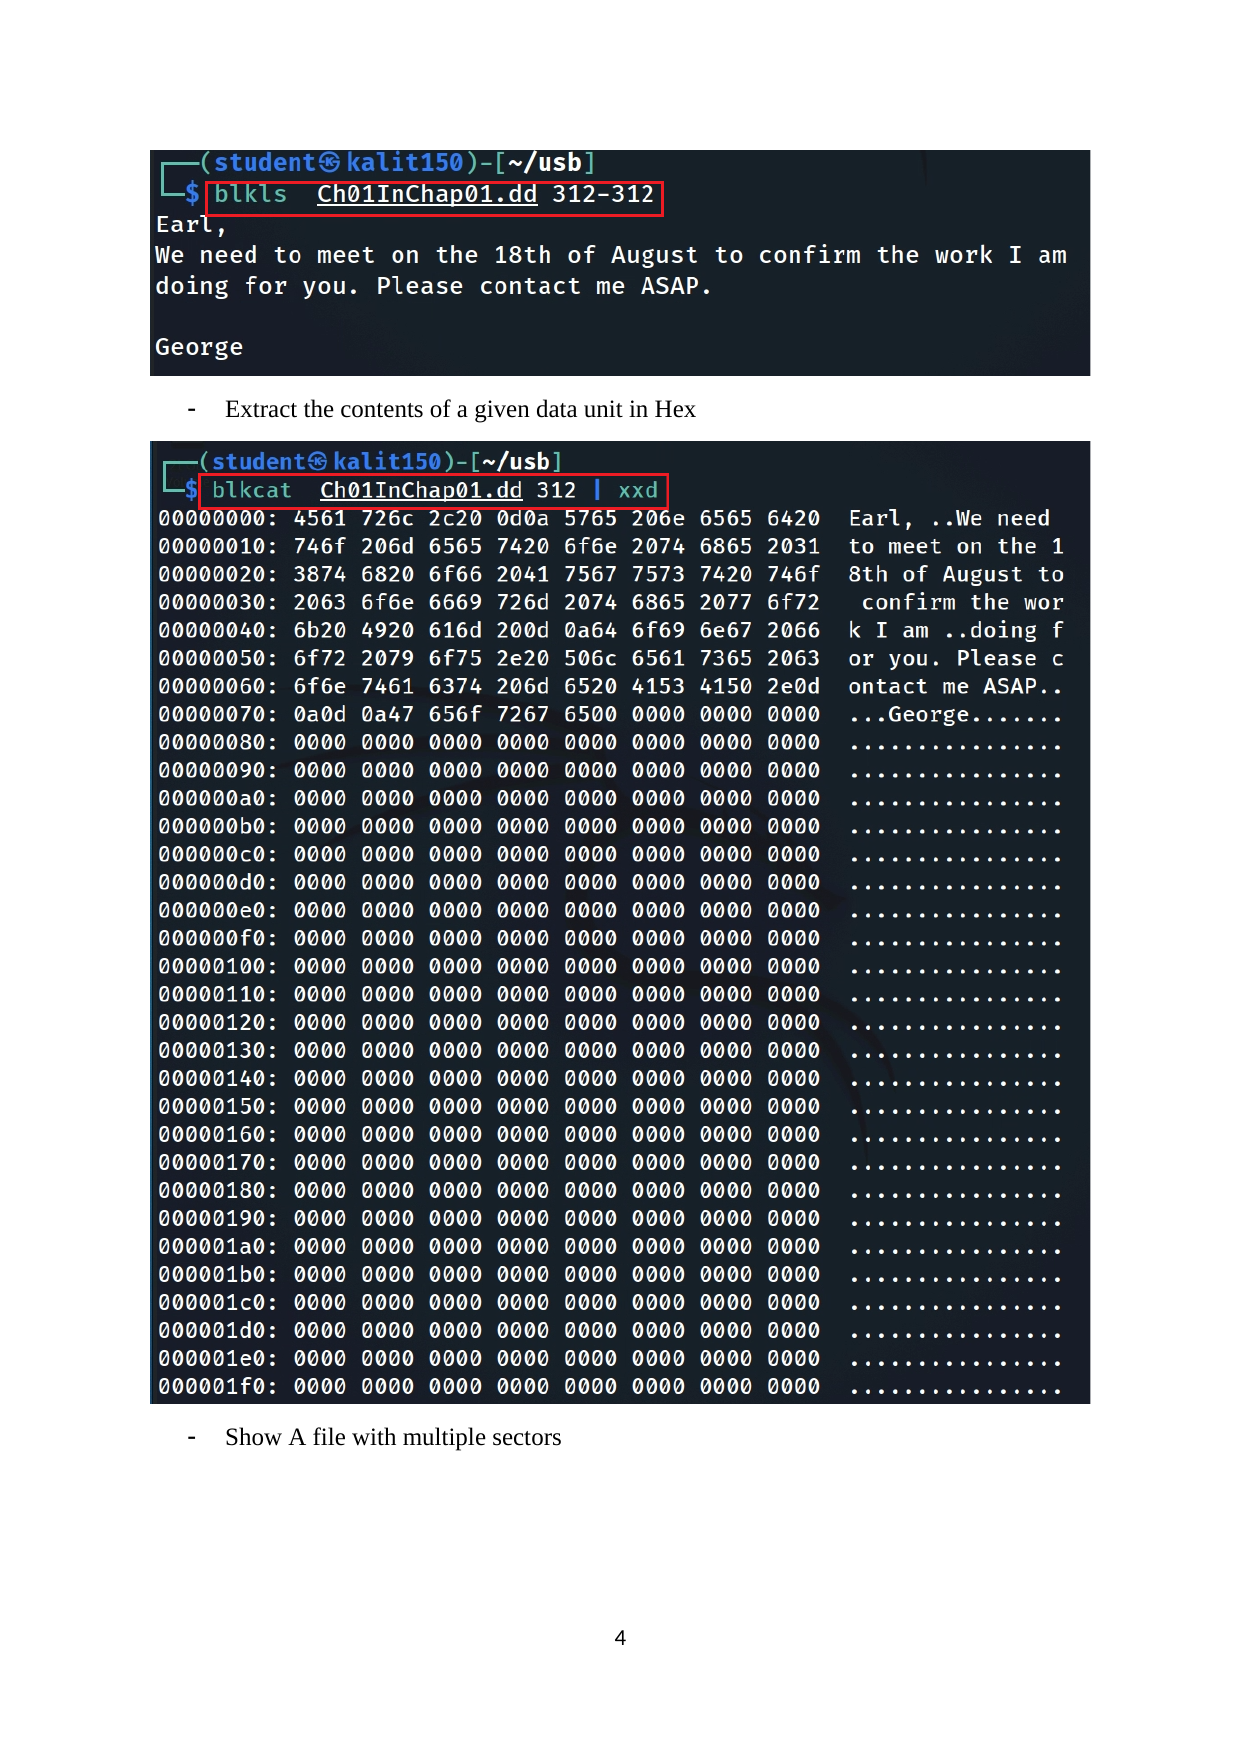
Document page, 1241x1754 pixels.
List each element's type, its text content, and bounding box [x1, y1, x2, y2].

picture [150, 441, 1091, 1404]
picture [150, 150, 1091, 376]
list Show A file with multiple sectors [187, 1422, 1090, 1451]
list Extract the contents of a given data unit in Hex [187, 394, 1090, 423]
